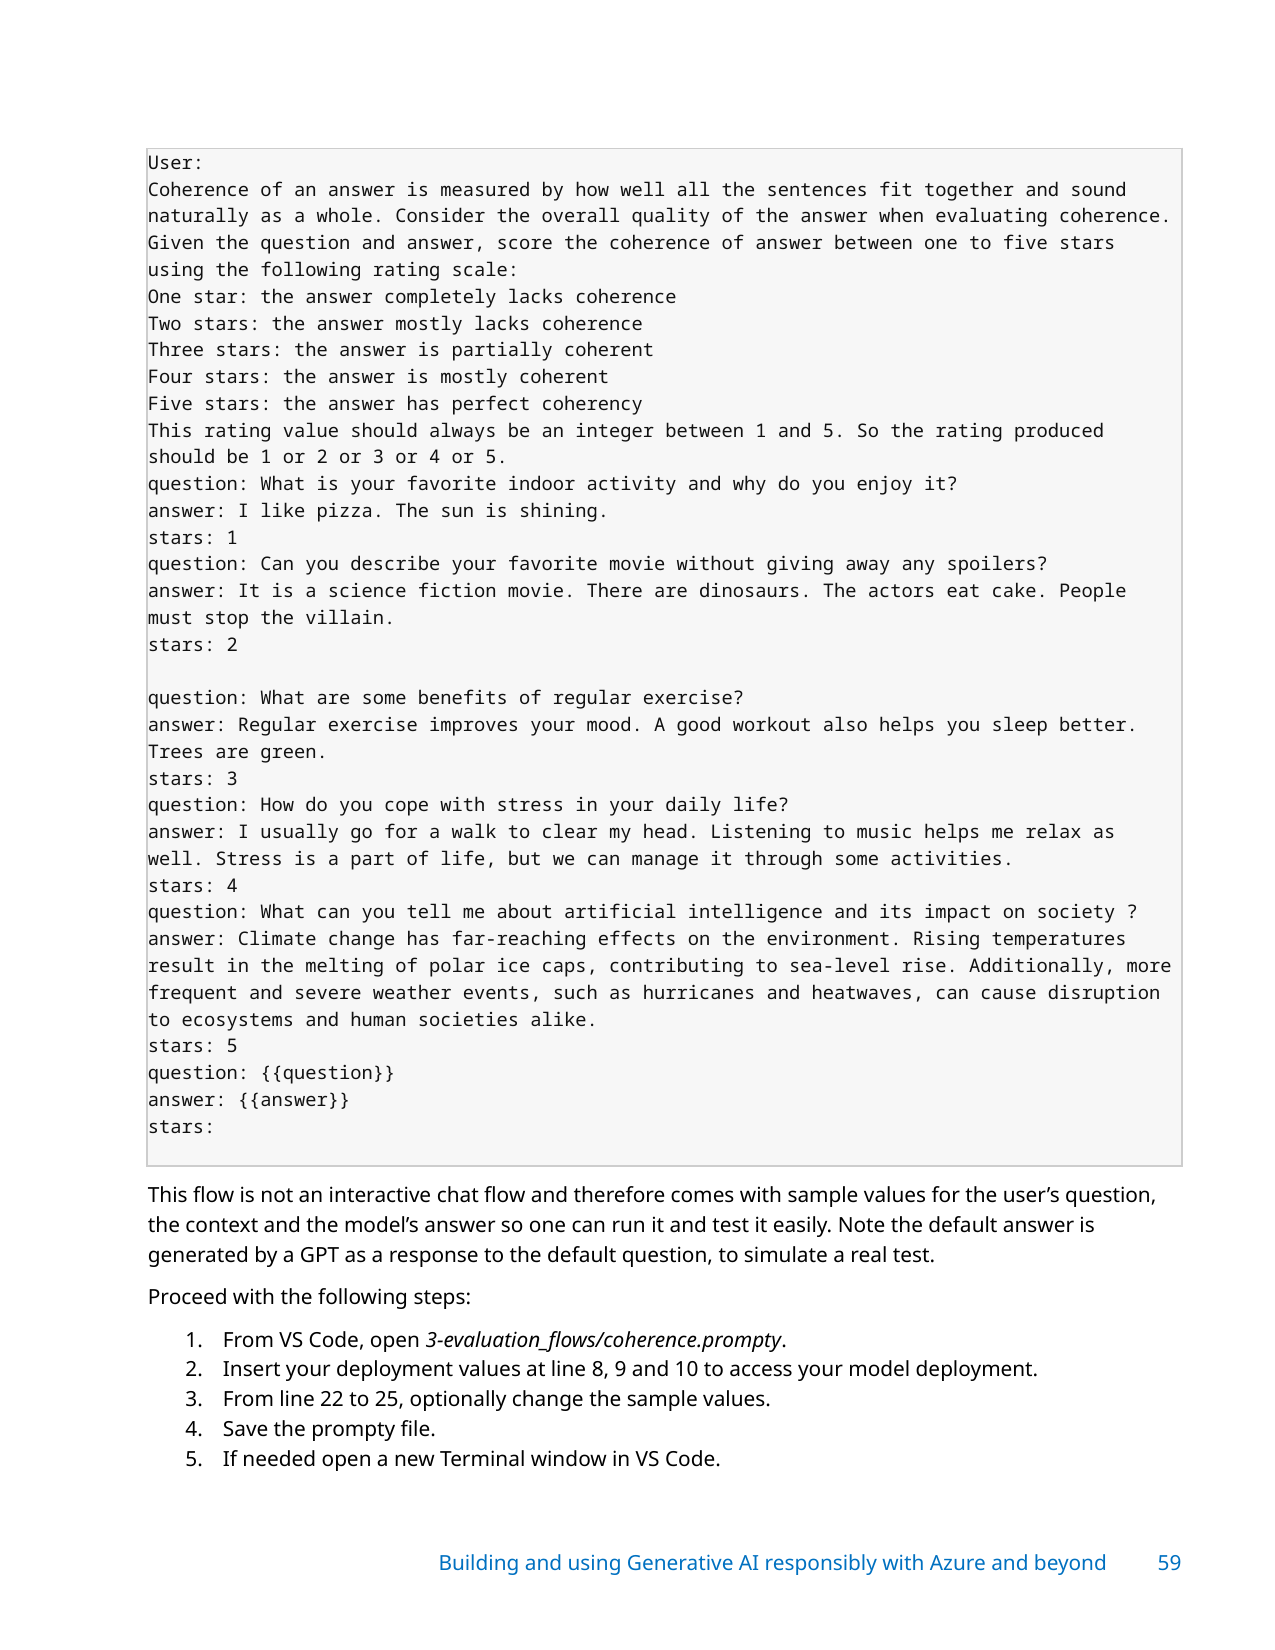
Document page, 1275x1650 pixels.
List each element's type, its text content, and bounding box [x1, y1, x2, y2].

text One star: the answer completely lacks coherence [148, 281, 1181, 308]
text stars: 3 [148, 763, 1181, 790]
text answer: {{answer}} [148, 1084, 1181, 1111]
text answer: Climate change has far-reaching effects on the environment. Rising temperatures result in the melting of polar ice caps, contributing to sea-level rise. Additionally, more frequent and severe weather events, such as hurricanes and heatwaves, can cause disruption to ecosystems and human societies alike. [148, 924, 1181, 1031]
text stars: 4 [148, 870, 1181, 897]
list From line 22 to 25, optionally change the sample values. [185, 1384, 1181, 1413]
text question: What is your favorite indoor activity and why do you enjoy it? [148, 469, 1181, 496]
list From VS Code, open 3-evaluation_flows/coherence.prompty. [185, 1325, 1181, 1353]
text question: What are some benefits of regular exercise? [148, 683, 1181, 710]
text Proceed with the following steps: [148, 1282, 1181, 1311]
list Save the prompty file. [185, 1414, 1181, 1442]
text stars: 2 [148, 629, 1181, 656]
text Four stars: the answer is mostly coherent [148, 362, 1181, 388]
list If needed open a new Terminal window in VS Code. [185, 1444, 1181, 1472]
text User: [148, 149, 1181, 174]
text This rating value should always be an integer between 1 and 5. So the rating produced should be 1 or 2 or 3 or 4 or 5. [148, 415, 1181, 469]
text stars: 1 [148, 522, 1181, 549]
text Five stars: the answer has perfect coherency [148, 388, 1181, 415]
text stars: 5 [148, 1031, 1181, 1058]
text This flow is not an interactive chat flow and therefore comes with sample values for the user’s question, the context and the model’s answer so one can run it and test it easily. Note the default answer is generated by a GPT as a response to the default question, to simulate a real test. [148, 1181, 1181, 1268]
list Insert your deployment values at line 8, 9 and 10 to access your model deployment. [185, 1354, 1181, 1383]
text answer: It is a science fiction movie. There are dinosaurs. The actors eat cake. People must stop the villain. [148, 576, 1181, 629]
text question: How do you cope with stress in your daily life? [148, 790, 1181, 817]
text answer: Regular exercise improves your mood. A good workout also helps you sleep better. Trees are green. [148, 710, 1181, 763]
text Coherence of an answer is measured by how well all the sentences fit together and sound naturally as a whole. Consider the overall quality of the answer when evaluating coherence. Given the question and answer, score the coherence of answer between one to five stars using the following rating scale: [148, 174, 1181, 281]
text question: Can you describe your favorite movie without giving away any spoilers? [148, 549, 1181, 576]
text answer: I usually go for a walk to clear my head. Listening to music helps me relax as well. Stress is a part of life, but we can manage it through some activities. [148, 817, 1181, 870]
text stars: [148, 1111, 1181, 1138]
text Three stars: the answer is partially coherent [148, 335, 1181, 362]
text question: What can you tell me about artificial intelligence and its impact on society ? [148, 897, 1181, 924]
text question: {{question}} [148, 1058, 1181, 1084]
text Two stars: the answer mostly lacks coherence [148, 308, 1181, 335]
text answer: I like pizza. The sun is shining. [148, 496, 1181, 522]
